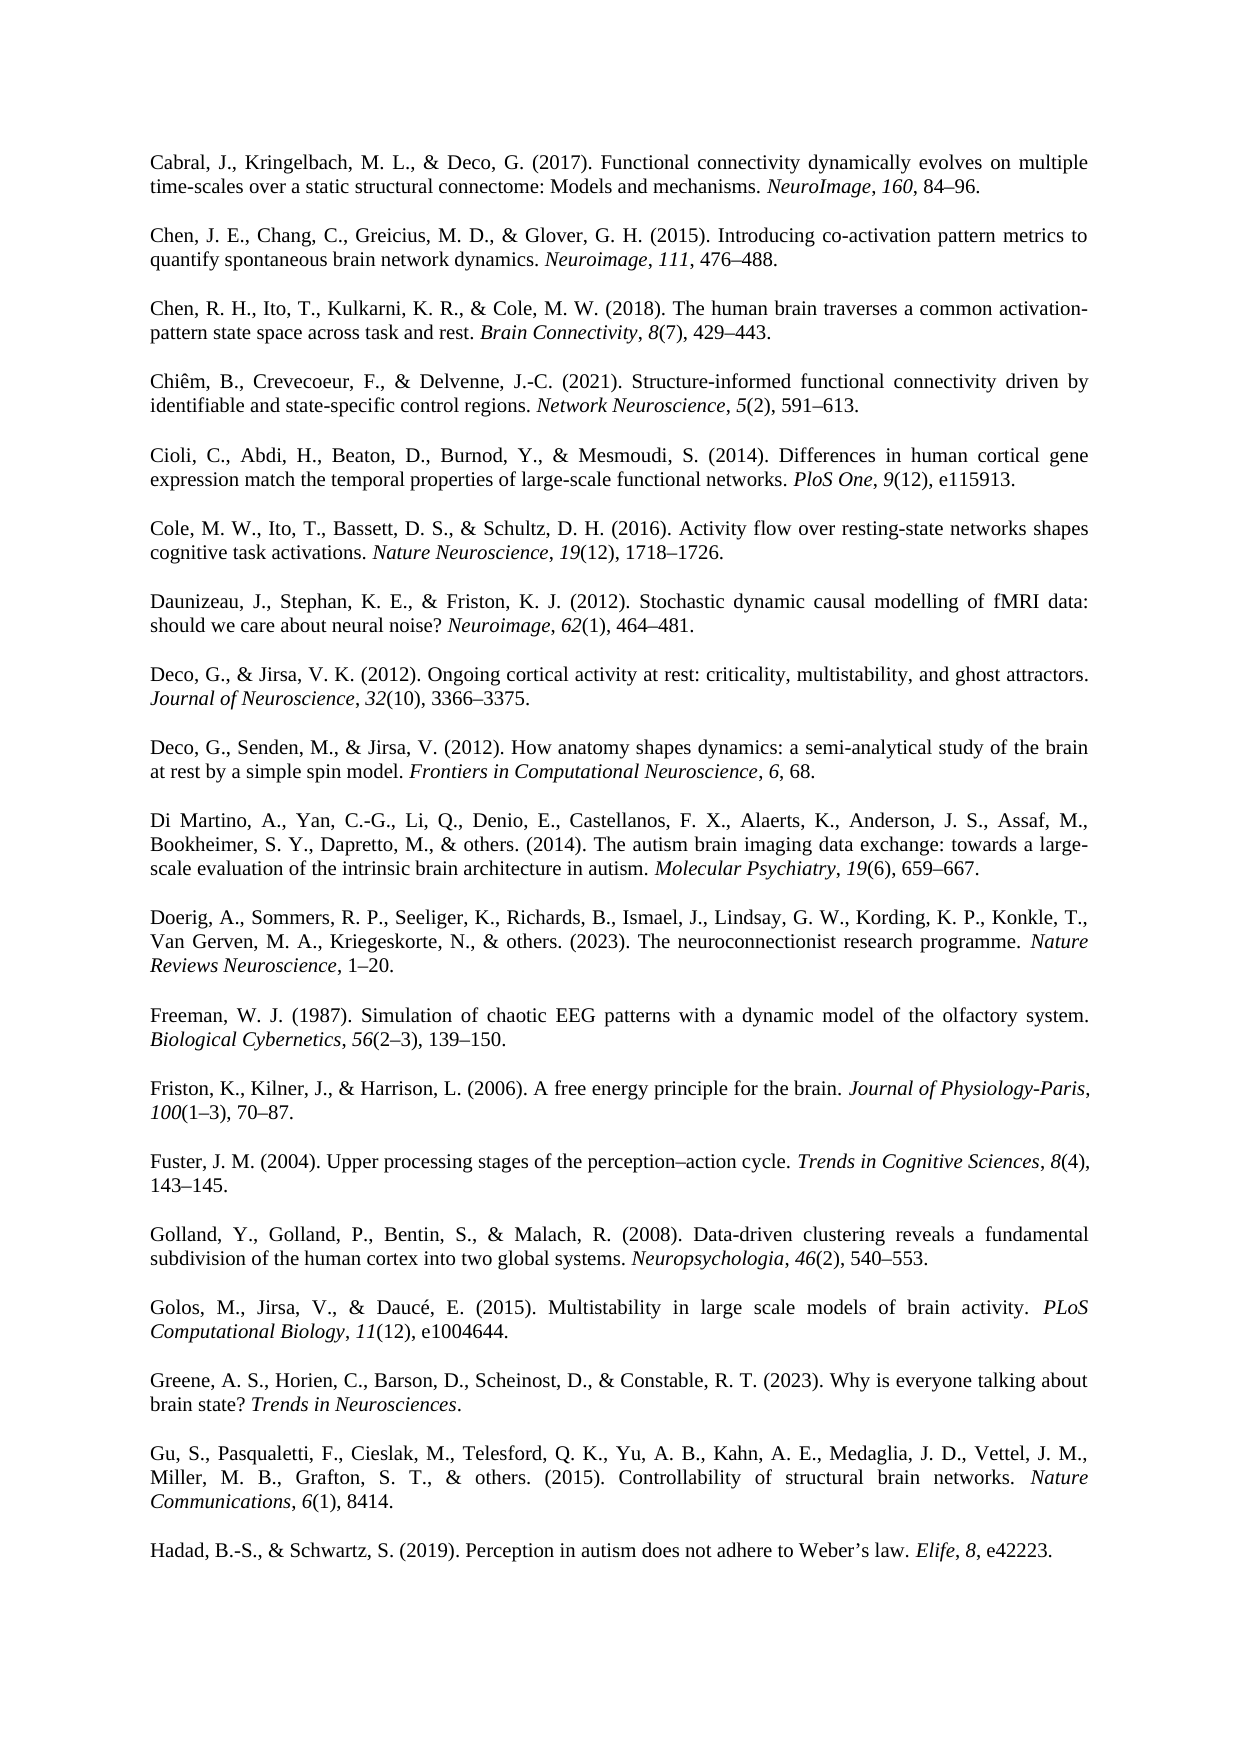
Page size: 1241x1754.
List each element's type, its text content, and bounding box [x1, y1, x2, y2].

text Cabral, J., Kringelbach, M. L., & Deco, G. (2017). Functional connectivity dynamically evolves on multiple time-scales over a static structural connectome: Models and mechanisms. NeuroImage, 160, 84–96. [150, 150, 1090, 198]
text Cioli, C., Abdi, H., Beaton, D., Burnod, Y., & Mesmoudi, S. (2014). Differences in human cortical gene expression match the temporal properties of large-scale functional networks. PloS One, 9(12), e115913. [150, 442, 1090, 491]
text Doerig, A., Sommers, R. P., Seeliger, K., Richards, B., Ismael, J., Lindsay, G. W., Kording, K. P., Konkle, T., Van Gerven, M. A., Kriegeskorte, N., & others. (2023). The neuroconnectionist research programme. Nature Reviews Neuroscience, 1–20. [150, 905, 1090, 977]
text Fuster, J. M. (2004). Upper processing stages of the perception–action cycle. Trends in Cognitive Sciences, 8(4), 143–145. [150, 1149, 1090, 1197]
text Deco, G., & Jirsa, V. K. (2012). Ongoing cortical activity at rest: criticality, multistability, and ghost attractors. Journal of Neuroscience, 32(10), 3366–3375. [150, 662, 1090, 710]
text Cole, M. W., Ito, T., Bassett, D. S., & Schultz, D. H. (2016). Activity flow over resting-state networks shapes cognitive task activations. Nature Neuroscience, 19(12), 1718–1726. [150, 516, 1090, 564]
text Freeman, W. J. (1987). Simulation of chaotic EEG patterns with a dynamic model of the olfactory system. Biological Cybernetics, 56(2–3), 139–150. [150, 1002, 1090, 1051]
text Gu, S., Pasqualetti, F., Cieslak, M., Telesford, Q. K., Yu, A. B., Kahn, A. E., Medaglia, J. D., Vettel, J. M., Miller, M. B., Grafton, S. T., & others. (2015). Controllability of structural brain networks. Nature Communications, 6(1), 8414. [150, 1441, 1090, 1513]
text Daunizeau, J., Stephan, K. E., & Friston, K. J. (2012). Stochastic dynamic causal modelling of fMRI data: should we care about neural noise? Neuroimage, 62(1), 464–481. [150, 589, 1090, 637]
text Friston, K., Kilner, J., & Harrison, L. (2006). A free energy principle for the brain. Journal of Physiology-Paris, 100(1–3), 70–87. [150, 1076, 1090, 1124]
text Deco, G., Senden, M., & Jirsa, V. (2012). How anatomy shapes dynamics: a semi-analytical study of the brain at rest by a simple spin model. Frontiers in Computational Neuroscience, 6, 68. [150, 735, 1090, 783]
text Chen, R. H., Ito, T., Kulkarni, K. R., & Cole, M. W. (2018). The human brain traverses a common activation-pattern state space across task and rest. Brain Connectivity, 8(7), 429–443. [150, 296, 1090, 344]
text Di Martino, A., Yan, C.-G., Li, Q., Denio, E., Castellanos, F. X., Alaerts, K., Anderson, J. S., Assaf, M., Bookheimer, S. Y., Dapretto, M., & others. (2014). The autism brain imaging data exchange: towards a large-scale evaluation of the intrinsic brain architecture in autism. Molecular Psychiatry, 19(6), 659–667. [150, 808, 1090, 880]
text Golland, Y., Golland, P., Bentin, S., & Malach, R. (2008). Data-driven clustering reveals a fundamental subdivision of the human cortex into two global systems. Neuropsychologia, 46(2), 540–553. [150, 1222, 1090, 1270]
text Greene, A. S., Horien, C., Barson, D., Scheinost, D., & Constable, R. T. (2023). Why is everyone talking about brain state? Trends in Neurosciences. [150, 1368, 1090, 1416]
text Hadad, B.-S., & Schwartz, S. (2019). Perception in autism does not adhere to Weber’s law. Elife, 8, e42223. [150, 1538, 1090, 1562]
text Chiêm, B., Crevecoeur, F., & Delvenne, J.-C. (2021). Structure-informed functional connectivity driven by identifiable and state-specific control regions. Network Neuroscience, 5(2), 591–613. [150, 369, 1090, 417]
text Golos, M., Jirsa, V., & Daucé, E. (2015). Multistability in large scale models of brain activity. PLoS Computational Biology, 11(12), e1004644. [150, 1295, 1090, 1343]
text Chen, J. E., Chang, C., Greicius, M. D., & Glover, G. H. (2015). Introducing co-activation pattern metrics to quantify spontaneous brain network dynamics. Neuroimage, 111, 476–488. [150, 223, 1090, 271]
